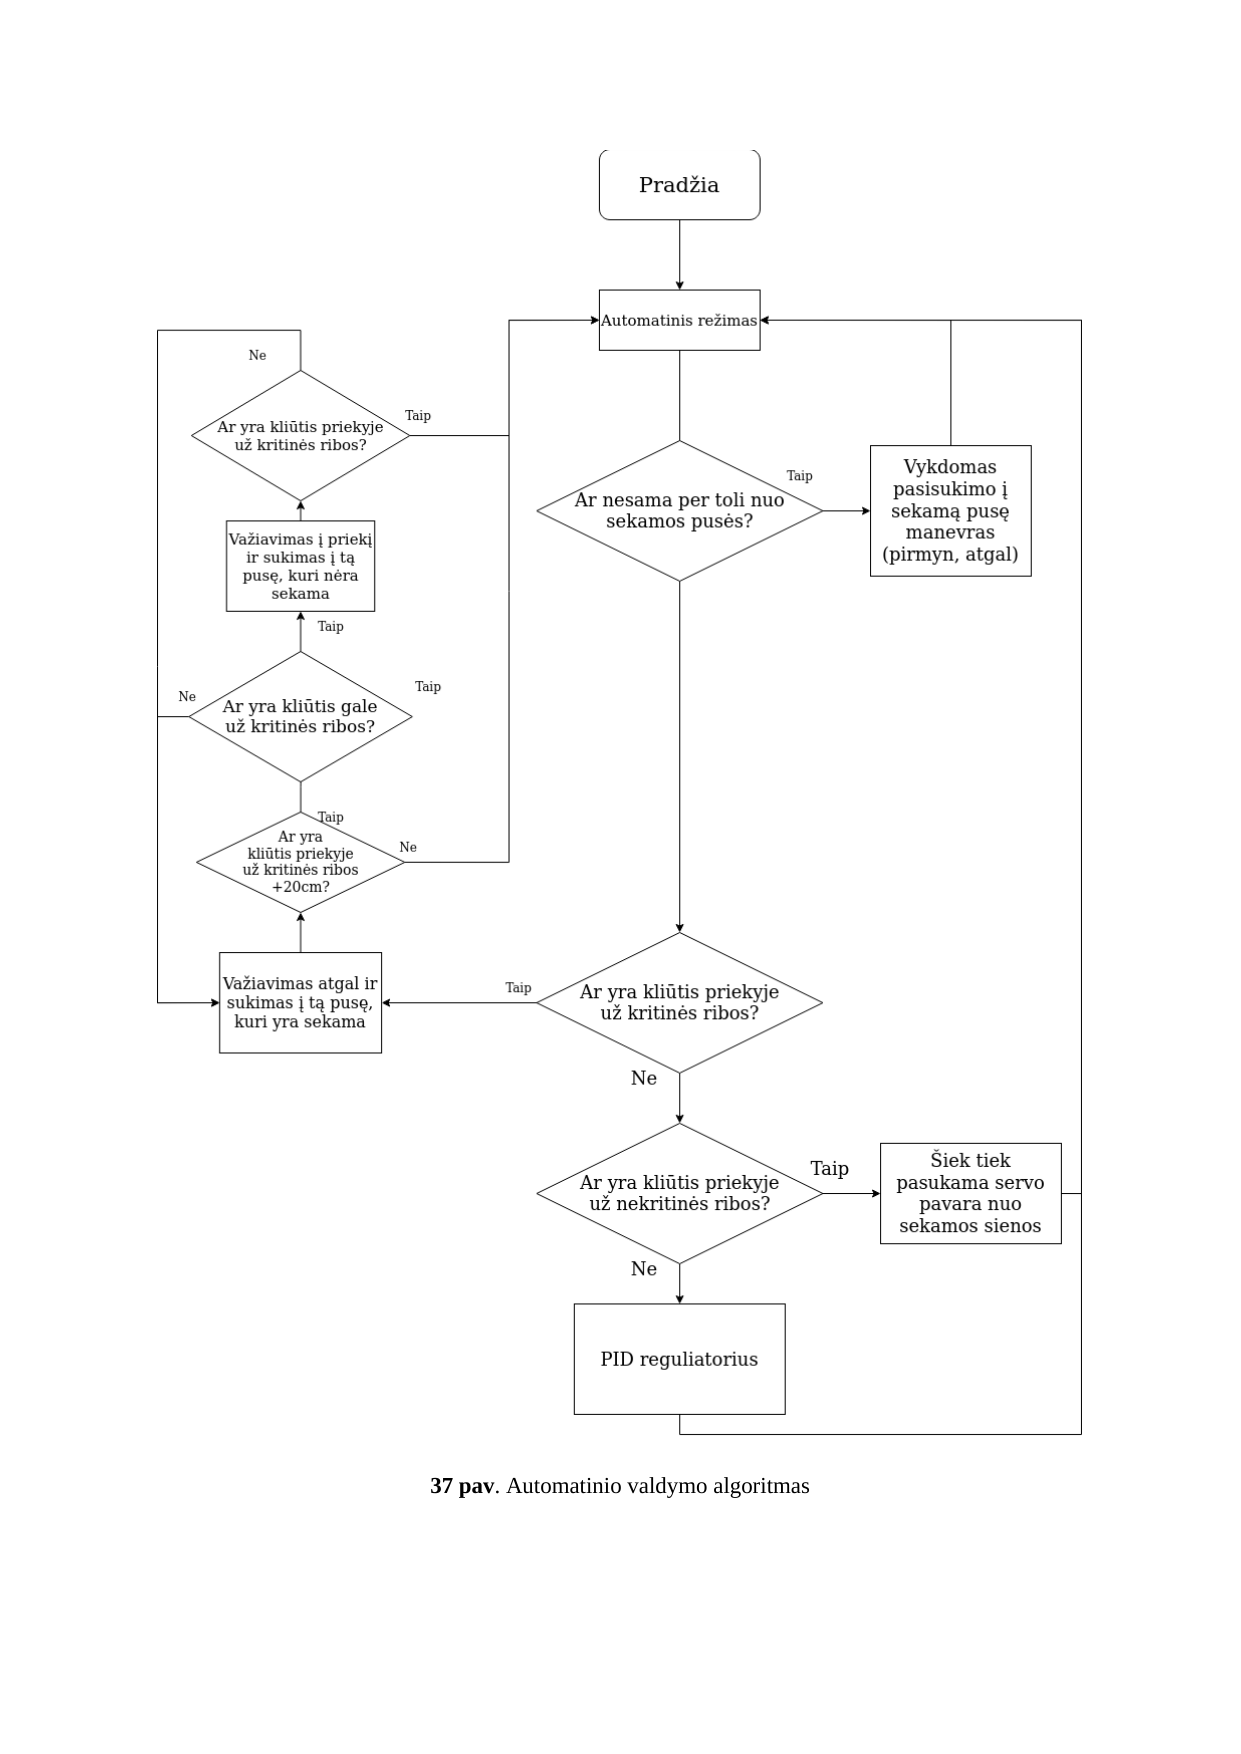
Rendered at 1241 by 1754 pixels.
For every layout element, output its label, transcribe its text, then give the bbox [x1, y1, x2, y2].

text 37 pav. Automatinio valdymo algoritmas [150, 1472, 1090, 1499]
picture [150, 150, 1091, 1444]
